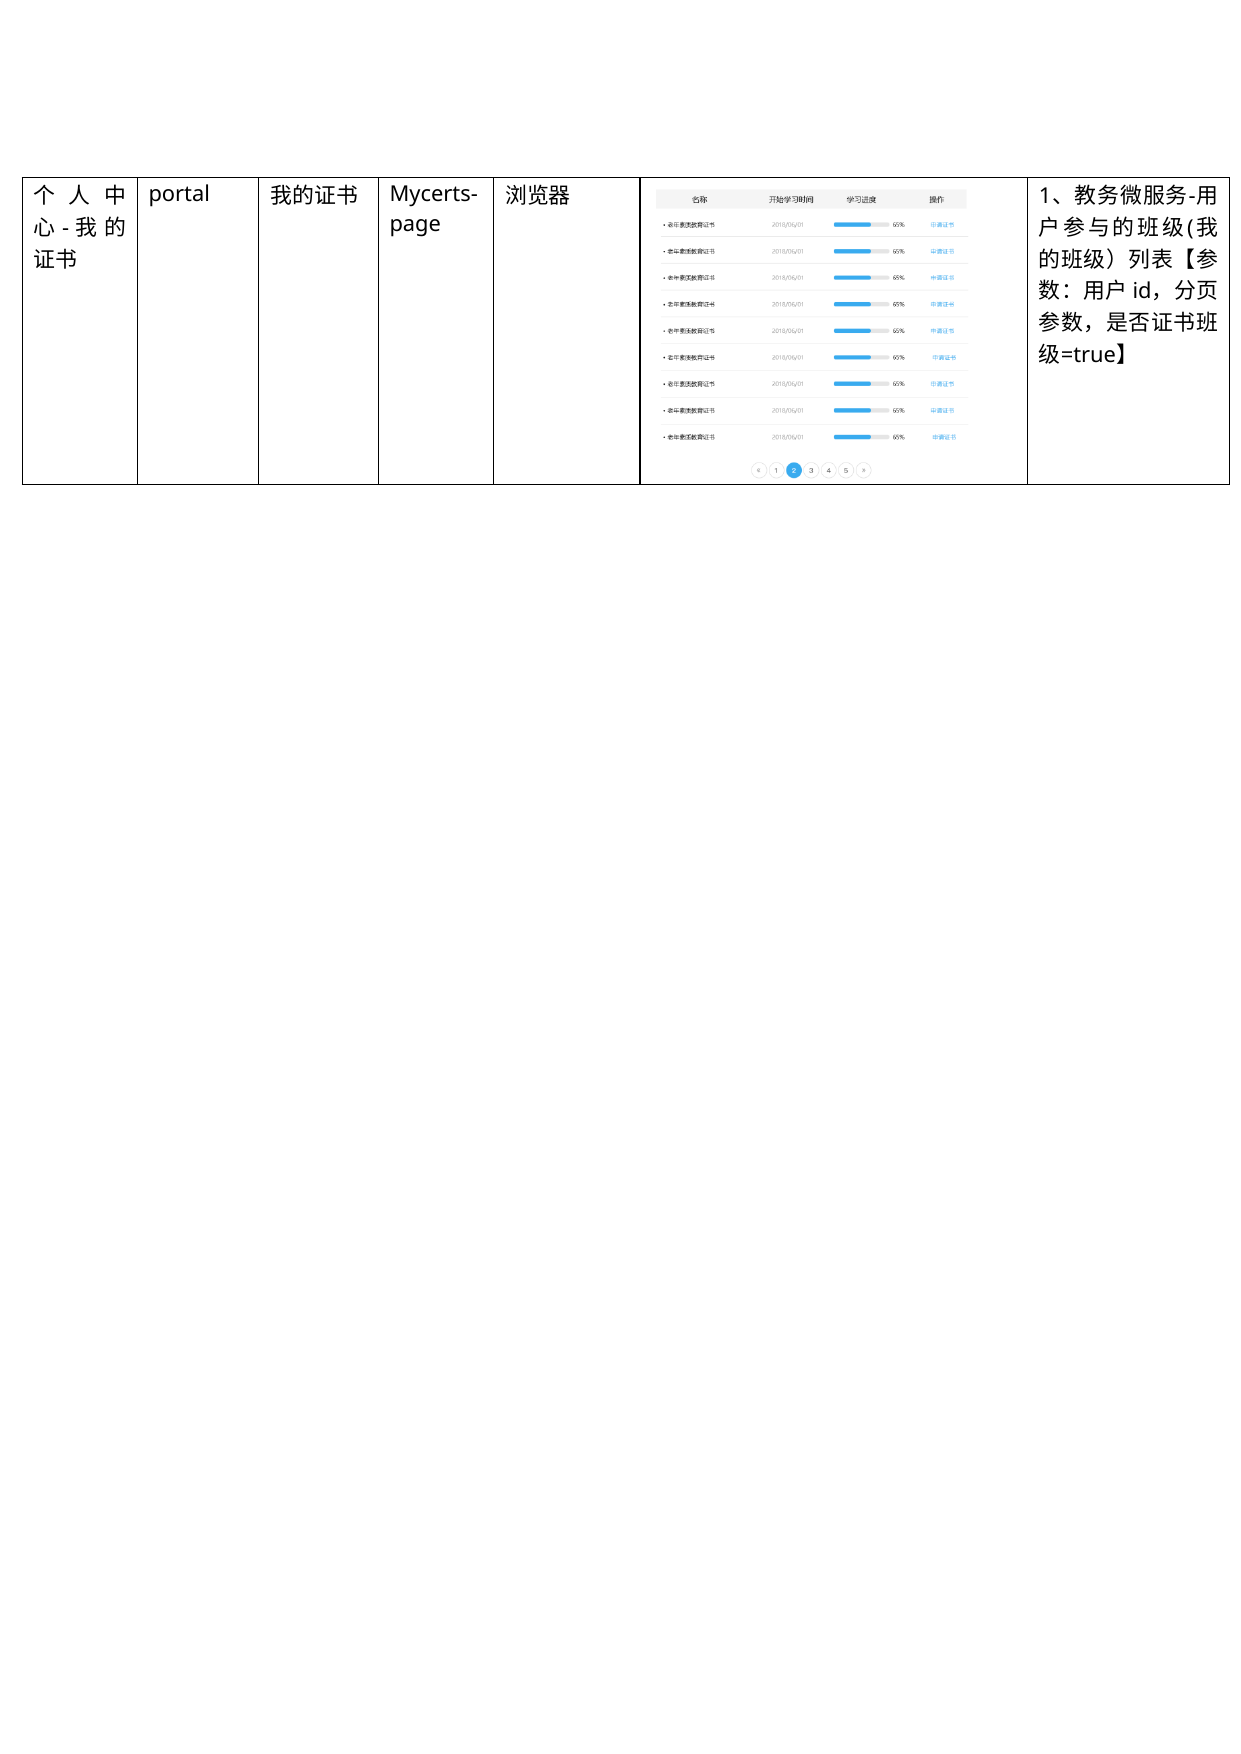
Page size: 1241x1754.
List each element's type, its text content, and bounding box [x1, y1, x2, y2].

table_cell Mycerts-page [379, 178, 493, 484]
table_cell 1、教务微服务-用户参与的班级(我的班级）列表【参数：用户id，分页参数，是否证书班级=true】 [1028, 178, 1229, 484]
table_cell 我的证书 [259, 178, 378, 484]
table_cell [1017, 178, 1027, 484]
table_cell portal [138, 178, 258, 484]
table_cell [641, 178, 651, 484]
picture [651, 178, 1017, 484]
table_cell 个人中心-我的证书 [23, 178, 137, 484]
table_cell 浏览器 [494, 178, 639, 484]
